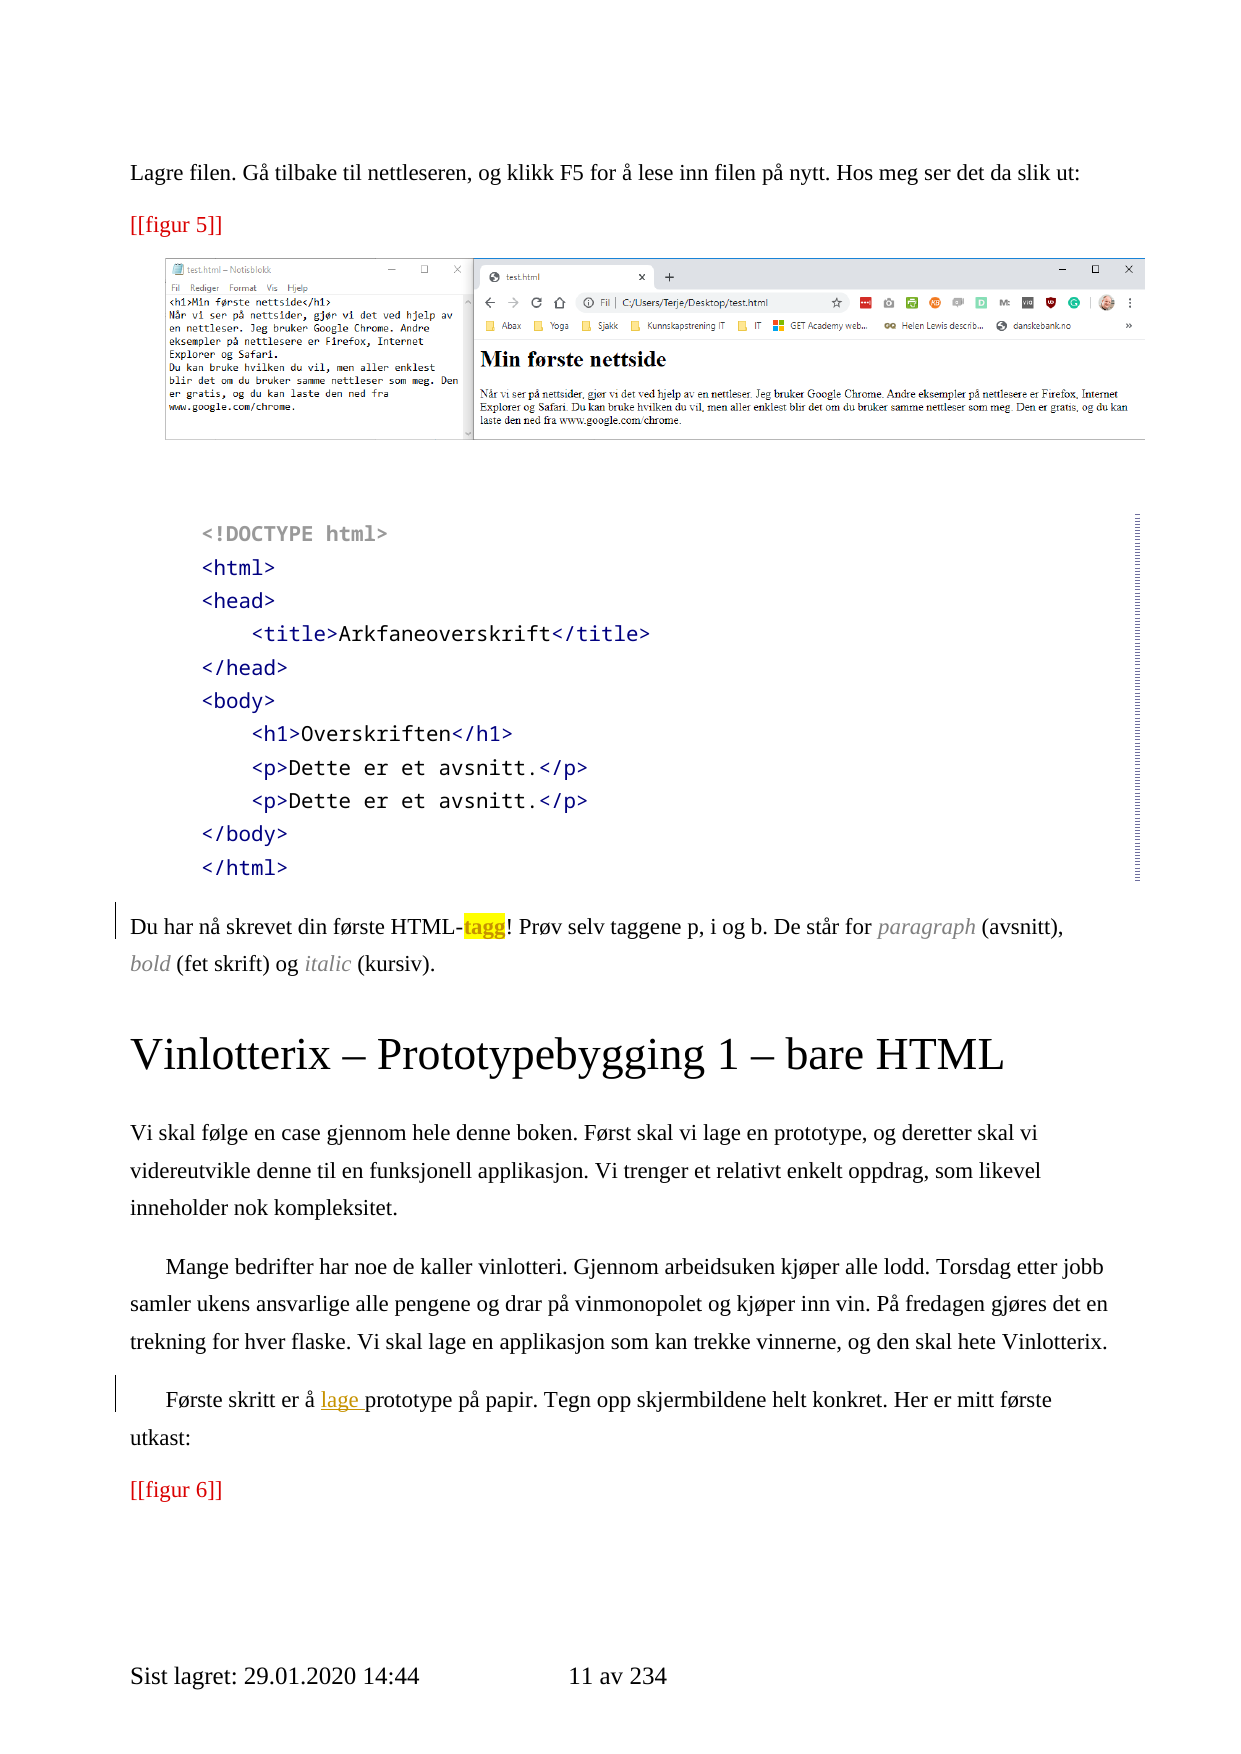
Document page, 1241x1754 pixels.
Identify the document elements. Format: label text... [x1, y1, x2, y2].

text Lagre filen. Gå tilbake til nettleseren, og klikk F5 for å lese inn filen på nytt. Hos meg ser det da slik ut: [130, 148, 1110, 185]
text [[figur 6]] [130, 1471, 1110, 1502]
text Vi skal følge en case gjennom hele denne boken. Først skal vi lage en prototype, og deretter skal vi videreutvikle denne til en funksjonell applikasjon. Vi trenger et relativt enkelt oppdrag, som likevel inneholder nok kompleksitet. [130, 1108, 1110, 1221]
text Første skritt er å prototype på papir. Tegn opp skjermbildene helt konkret. Her er mitt første utkast: [130, 1375, 1110, 1450]
picture [165, 258, 1145, 440]
text Mange bedrifter har noe de kaller vinlotteri. Gjennom arbeidsuken kjøper alle lodd. Torsdag etter jobb samler ukens ansvarlige alle pengene og drar på vinmonopolet og kjøper inn vin. På fredagen gjøres det en trekning for hver flaske. Vi skal lage en applikasjon som kan trekke vinnerne, og den skal hete Vinlotterix. [130, 1242, 1110, 1354]
text [[figur 5]] [130, 206, 1110, 237]
text <!DOCTYPE html> <html> <head> <title>Arkfaneoverskrift</title> </head> <body> <h1>Overskriften</h1> <p>Dette er et avsnitt.</p> <p>Dette er et avsnitt.</p> </body> </html> [201, 514, 1140, 881]
text Vinlotterix – Prototypebygging 1 – bare HTML [130, 1027, 1110, 1079]
text Du har nå skrevet din første HTML-tagg! Prøv selv taggene p, i og b. De står for paragraph (avsnitt), bold (fet skrift) og italic (kursiv). [130, 902, 1110, 977]
